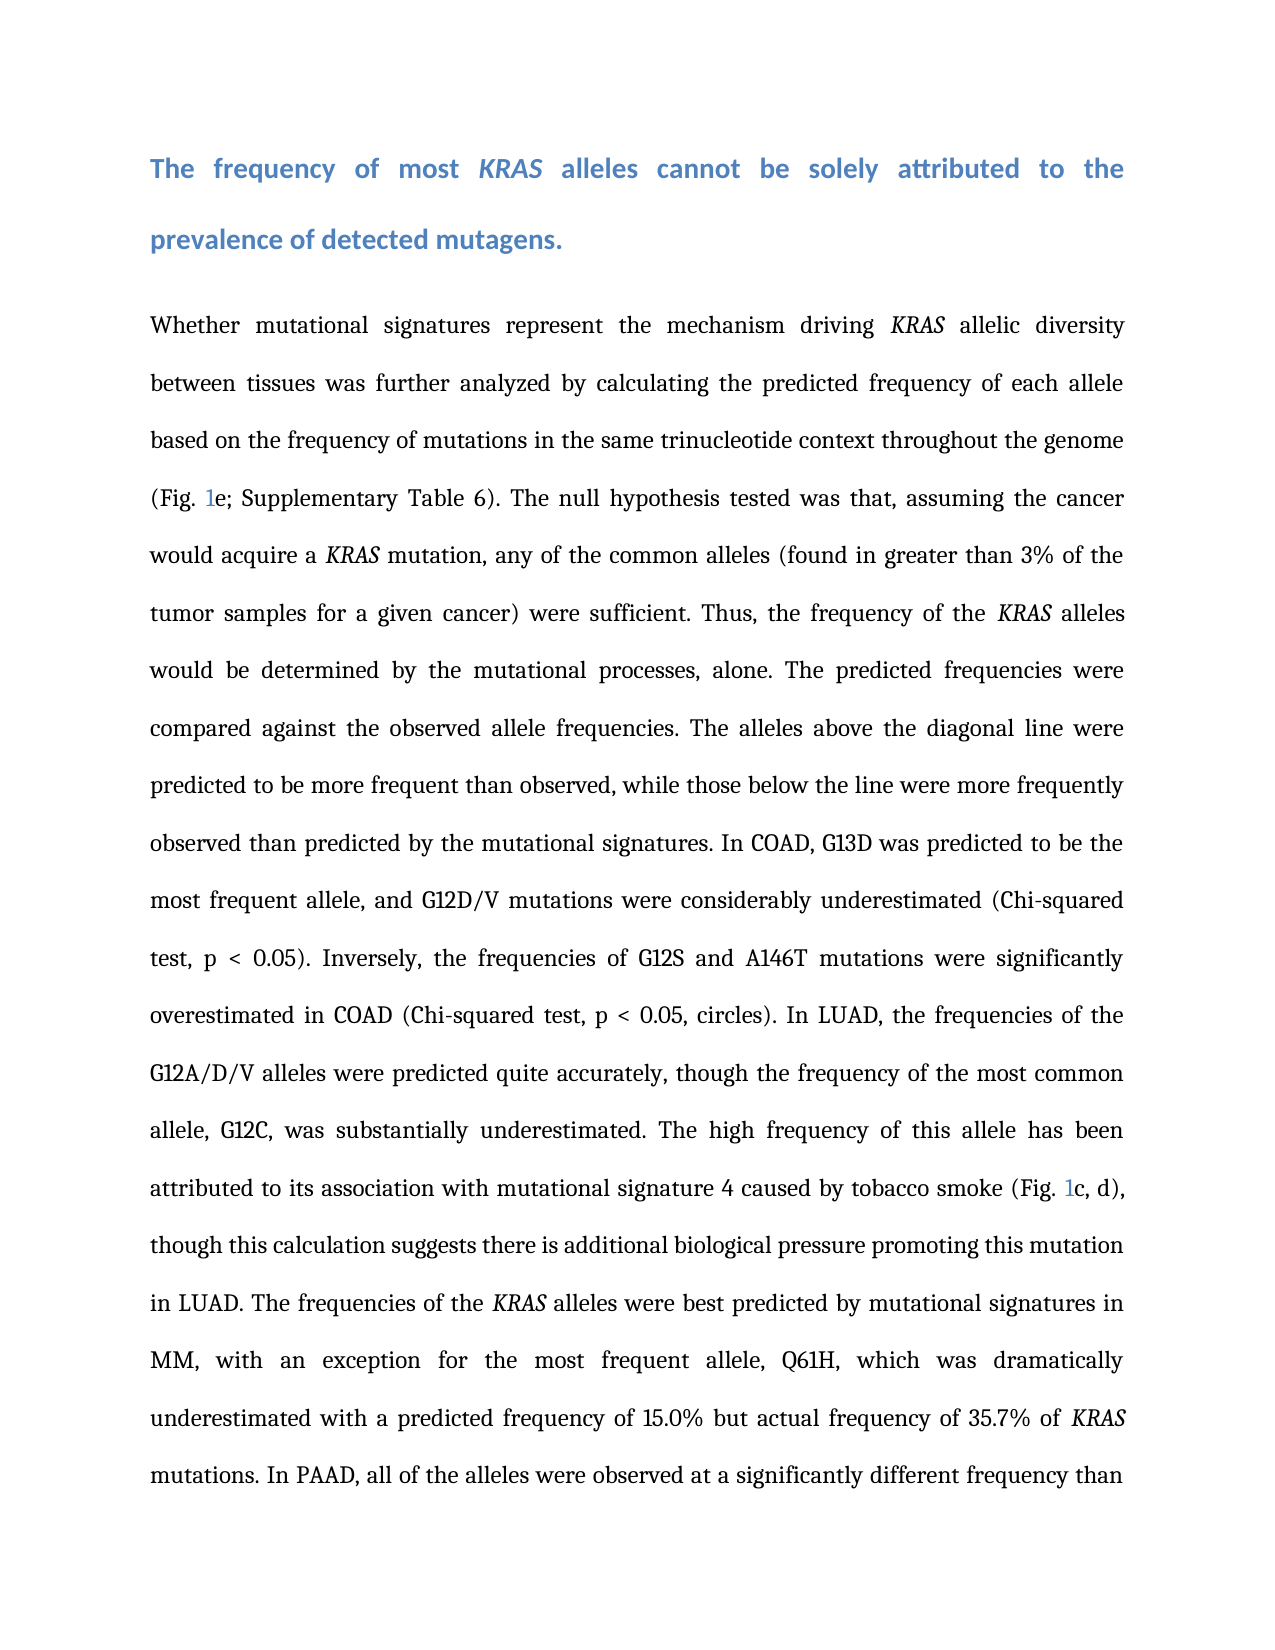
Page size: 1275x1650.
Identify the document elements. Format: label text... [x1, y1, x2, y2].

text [150, 311, 1125, 1490]
subtitle The frequency of most KRAS alleles cannot be solely attributed to the prevalence of detected mutagens. [150, 150, 1125, 257]
